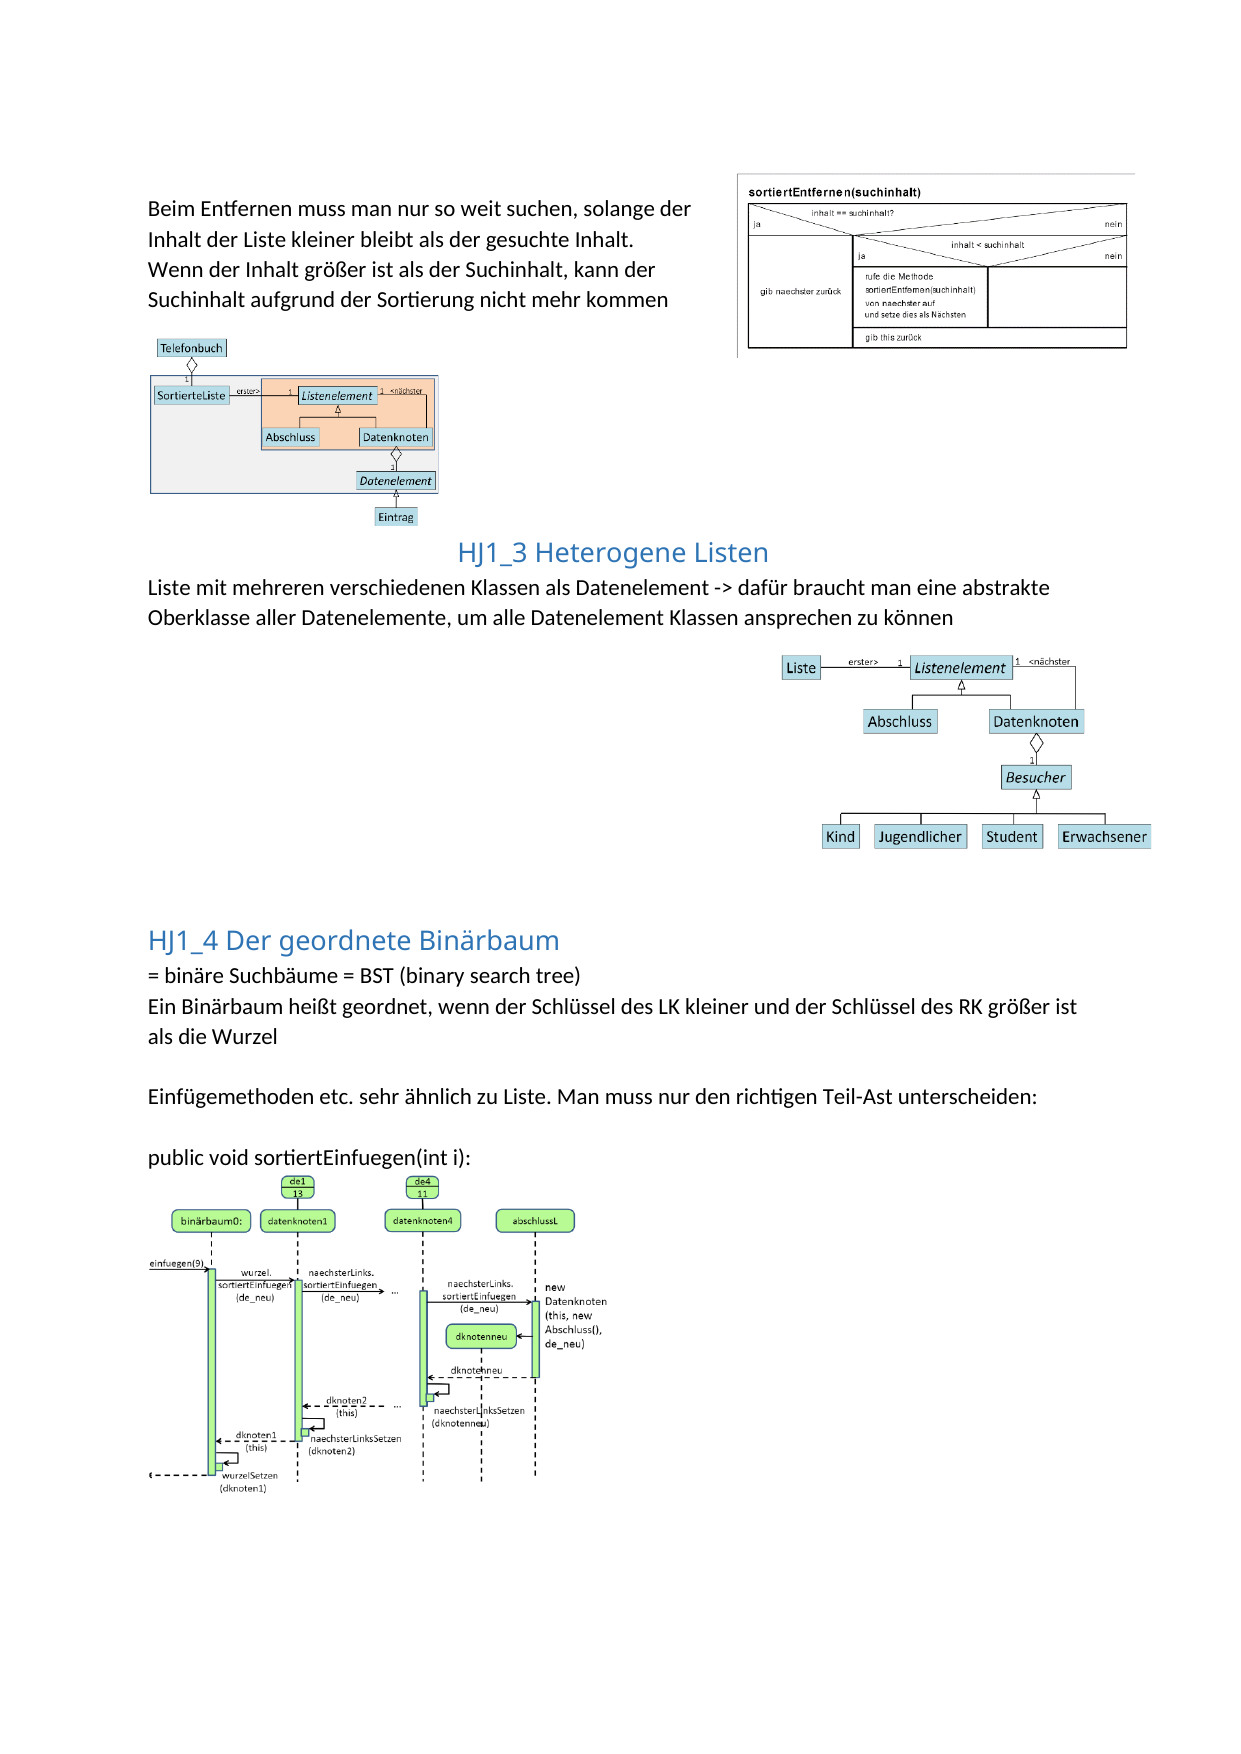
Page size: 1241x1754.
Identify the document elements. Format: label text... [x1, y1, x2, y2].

text Einfügemethoden etc. sehr ähnlich zu Liste. Man muss nur den richtigen Teil-Ast unterscheiden: [148, 1082, 1093, 1110]
picture [147, 333, 438, 524]
text Liste mit mehreren verschiedenen Klassen als Datenelement -> dafür braucht man eine abstrakte Oberklasse aller Datenelemente, um alle Datenelement Klassen ansprechen zu können [148, 573, 1093, 631]
text Ein Binärbaum heißt geordnet, wenn der Schlüssel des LK kleiner und der Schlüssel des RK größer ist als die Wurzel [148, 992, 1093, 1050]
text public void sortiertEinfuegen(int i): [148, 1143, 1093, 1171]
text Beim Entfernen muss man nur so weit suchen, solange der Inhalt der Liste kleiner bleibt als der gesuchte Inhalt. Wenn der Inhalt größer ist als der Suchinhalt, kann der Suchinhalt aufgrund der Sortierung nicht mehr kommen [148, 194, 735, 313]
picture [735, 172, 1136, 358]
subtitle HJ1_3 Heterogene Listen [148, 533, 1093, 570]
picture [147, 1173, 608, 1492]
text = binäre Suchbäume = BST (binary search tree) [148, 962, 1093, 989]
picture [779, 648, 1152, 848]
subtitle HJ1_4 Der geordnete Binärbaum [148, 922, 1093, 959]
